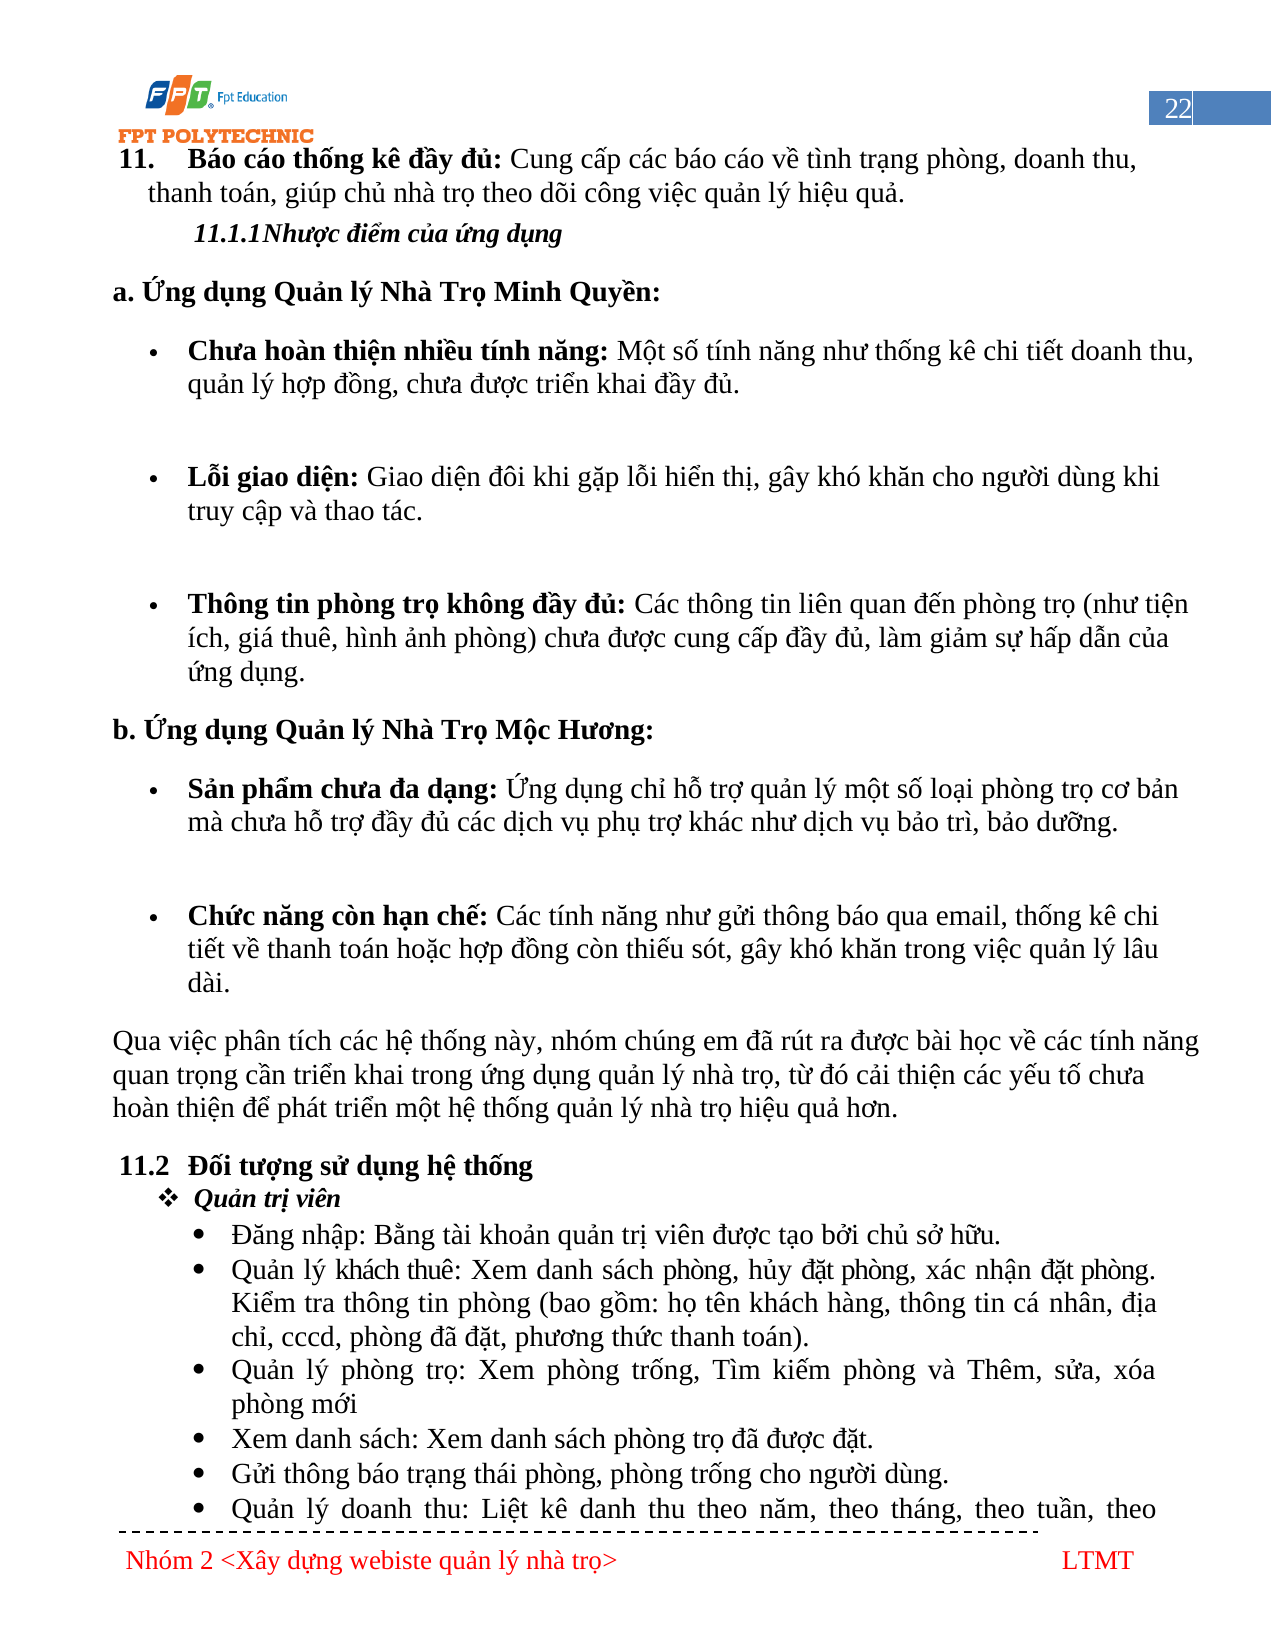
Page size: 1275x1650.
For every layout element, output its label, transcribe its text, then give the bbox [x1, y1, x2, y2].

list Chưa hoàn thiện nhiều tính năng: Một số tính năng như thống kê chi tiết doanh thu, quản lý hợp đồng, chưa được triển khai đầy đủ. [150, 333, 1200, 459]
text a. Ứng dụng Quản lý Nhà Trọ Minh Quyền: [112, 274, 1200, 308]
list Đăng nhập: Bằng tài khoản quản trị viên được tạo bởi chủ sở hữu. [193, 1216, 1200, 1252]
list Chức năng còn hạn chế: Các tính năng như gửi thông báo qua email, thống kê chi tiết về thanh toán hoặc hợp đồng còn thiếu sót, gây khó khăn trong việc quản lý lâu dài. [150, 898, 1200, 998]
subtitle Nhược điểm của ứng dụng [193, 218, 1200, 249]
text Qua việc phân tích các hệ thống này, nhóm chúng em đã rút ra được bài học về các tính năng quan trọng cần triển khai trong ứng dụng quản lý nhà trọ, từ đó cải thiện các yếu tố chưa hoàn thiện để phát triển một hệ thống quản lý nhà trọ hiệu quả hơn. [112, 1023, 1200, 1124]
list Quản trị viên [156, 1182, 1200, 1214]
list Lỗi giao diện: Giao diện đôi khi gặp lỗi hiển thị, gây khó khăn cho người dùng khi truy cập và thao tác. [150, 459, 1200, 587]
list Báo cáo thống kê đầy đủ: Cung cấp các báo cáo về tình trạng phòng, doanh thu, thanh toán, giúp chủ nhà trọ theo dõi công việc quản lý hiệu quả. [118, 142, 1200, 209]
text b. Ứng dụng Quản lý Nhà Trọ Mộc Hương: [112, 712, 1200, 746]
subtitle Đối tượng sử dụng hệ thống [118, 1149, 1200, 1182]
list Thông tin phòng trọ không đầy đủ: Các thông tin liên quan đến phòng trọ (như tiện ích, giá thuê, hình ảnh phòng) chưa được cung cấp đầy đủ, làm giảm sự hấp dẫn của ứng dụng. [150, 587, 1200, 687]
list Quản lý khách thuê: Xem danh sách phòng, hủy đặt phòng, xác nhận đặt phòng. Kiểm tra thông tin phòng (bao gồm: họ tên khách hàng, thông tin cá nhân, địa chỉ, cccd, phòng đã đặt, phương thức thanh toán). [193, 1252, 1157, 1352]
list Xem danh sách: Xem danh sách phòng trọ đã được đặt. [193, 1420, 1200, 1455]
list Quản lý phòng trọ: Xem phòng trống, Tìm kiếm phòng và Thêm, sửa, xóa phòng mới [193, 1352, 1156, 1420]
picture [118, 75, 314, 142]
list Sản phẩm chưa đa dạng: Ứng dụng chỉ hỗ trợ quản lý một số loại phòng trọ cơ bản mà chưa hỗ trợ đầy đủ các dịch vụ phụ trợ khác như dịch vụ bảo trì, bảo dưỡng. [150, 771, 1200, 898]
list Gửi thông báo trạng thái phòng, phòng trống cho người dùng. [193, 1455, 1200, 1491]
